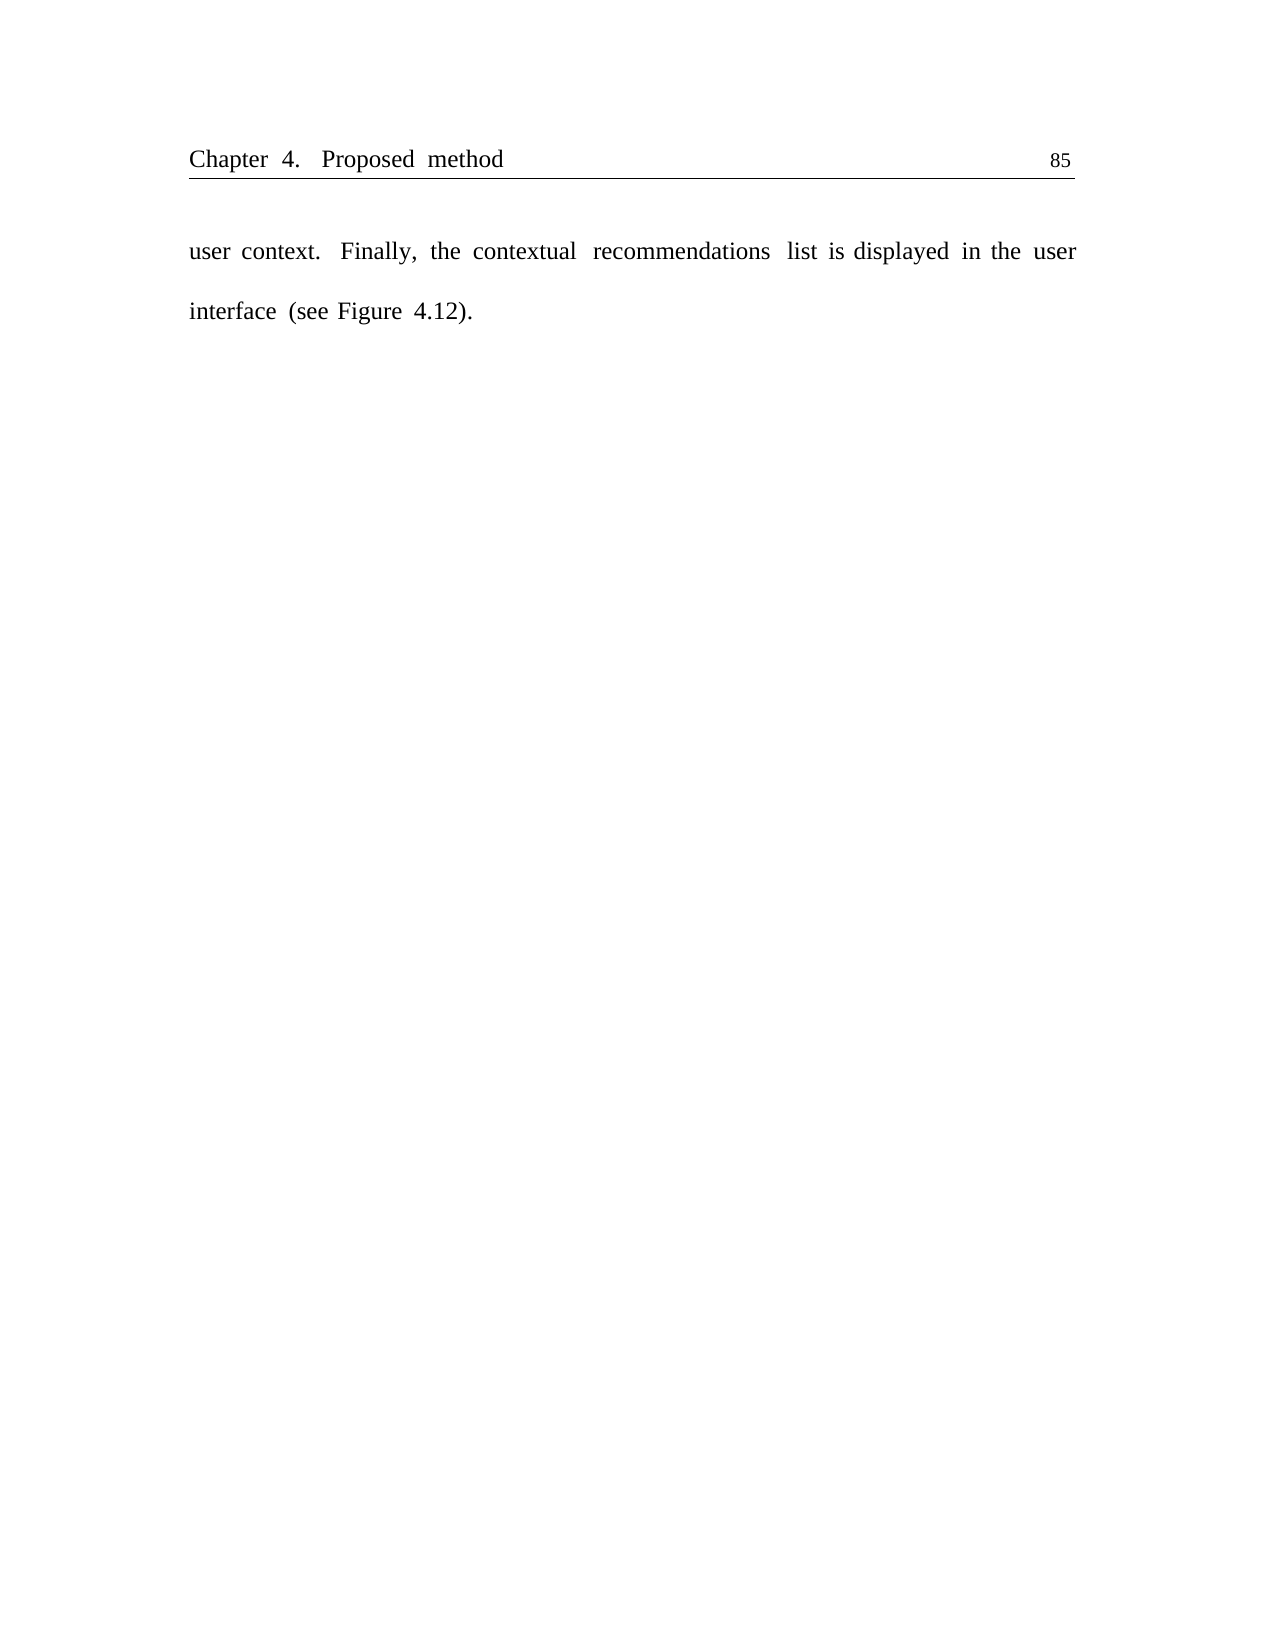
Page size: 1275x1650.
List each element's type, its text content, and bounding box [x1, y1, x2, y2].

text user context. Finally, the contextual recommendations list is displayed in the user interface (see Figure 4.12). [189, 236, 1079, 324]
